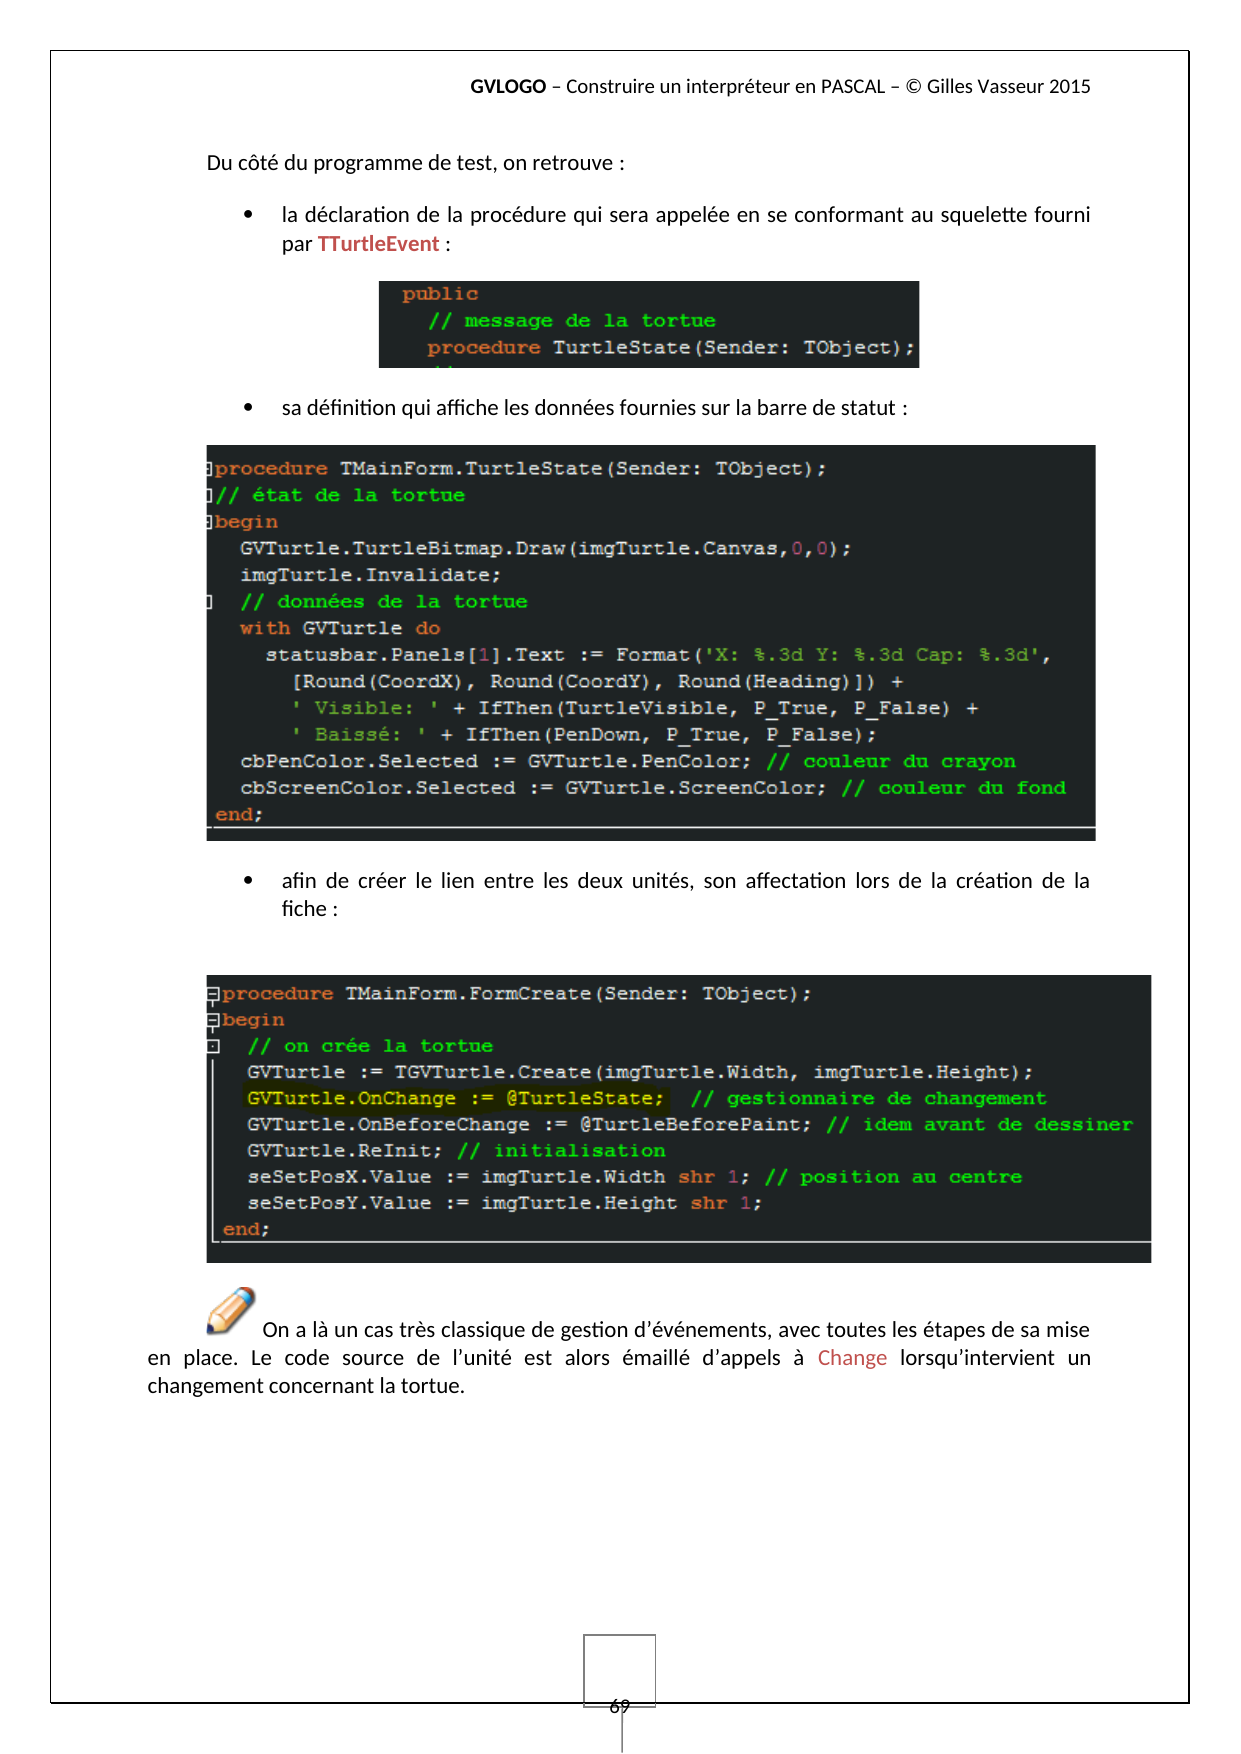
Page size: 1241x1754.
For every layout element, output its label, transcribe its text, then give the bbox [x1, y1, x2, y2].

list afin de créer le lien entre les deux unités, son affectation lors de la création de la fiche : [244, 866, 1092, 922]
list la déclaration de la procédure qui sera appelée en se conformant au squelette fourni par TTurtleEvent : [244, 201, 1092, 257]
text Du côté du programme de test, on retrouve : [147, 148, 1092, 176]
text On a là un cas très classique de gestion d’événements, avec toutes les étapes de sa mise en place. Le code source de l’unité est alors émaillé d’appels à Change lorsqu’intervient un changement concernant la tortue. [147, 1287, 1092, 1399]
picture [206, 1287, 257, 1338]
picture [378, 281, 920, 368]
picture [206, 975, 1152, 1263]
picture [206, 445, 1096, 841]
list sa définition qui affiche les données fournies sur la barre de statut : [244, 393, 1092, 421]
